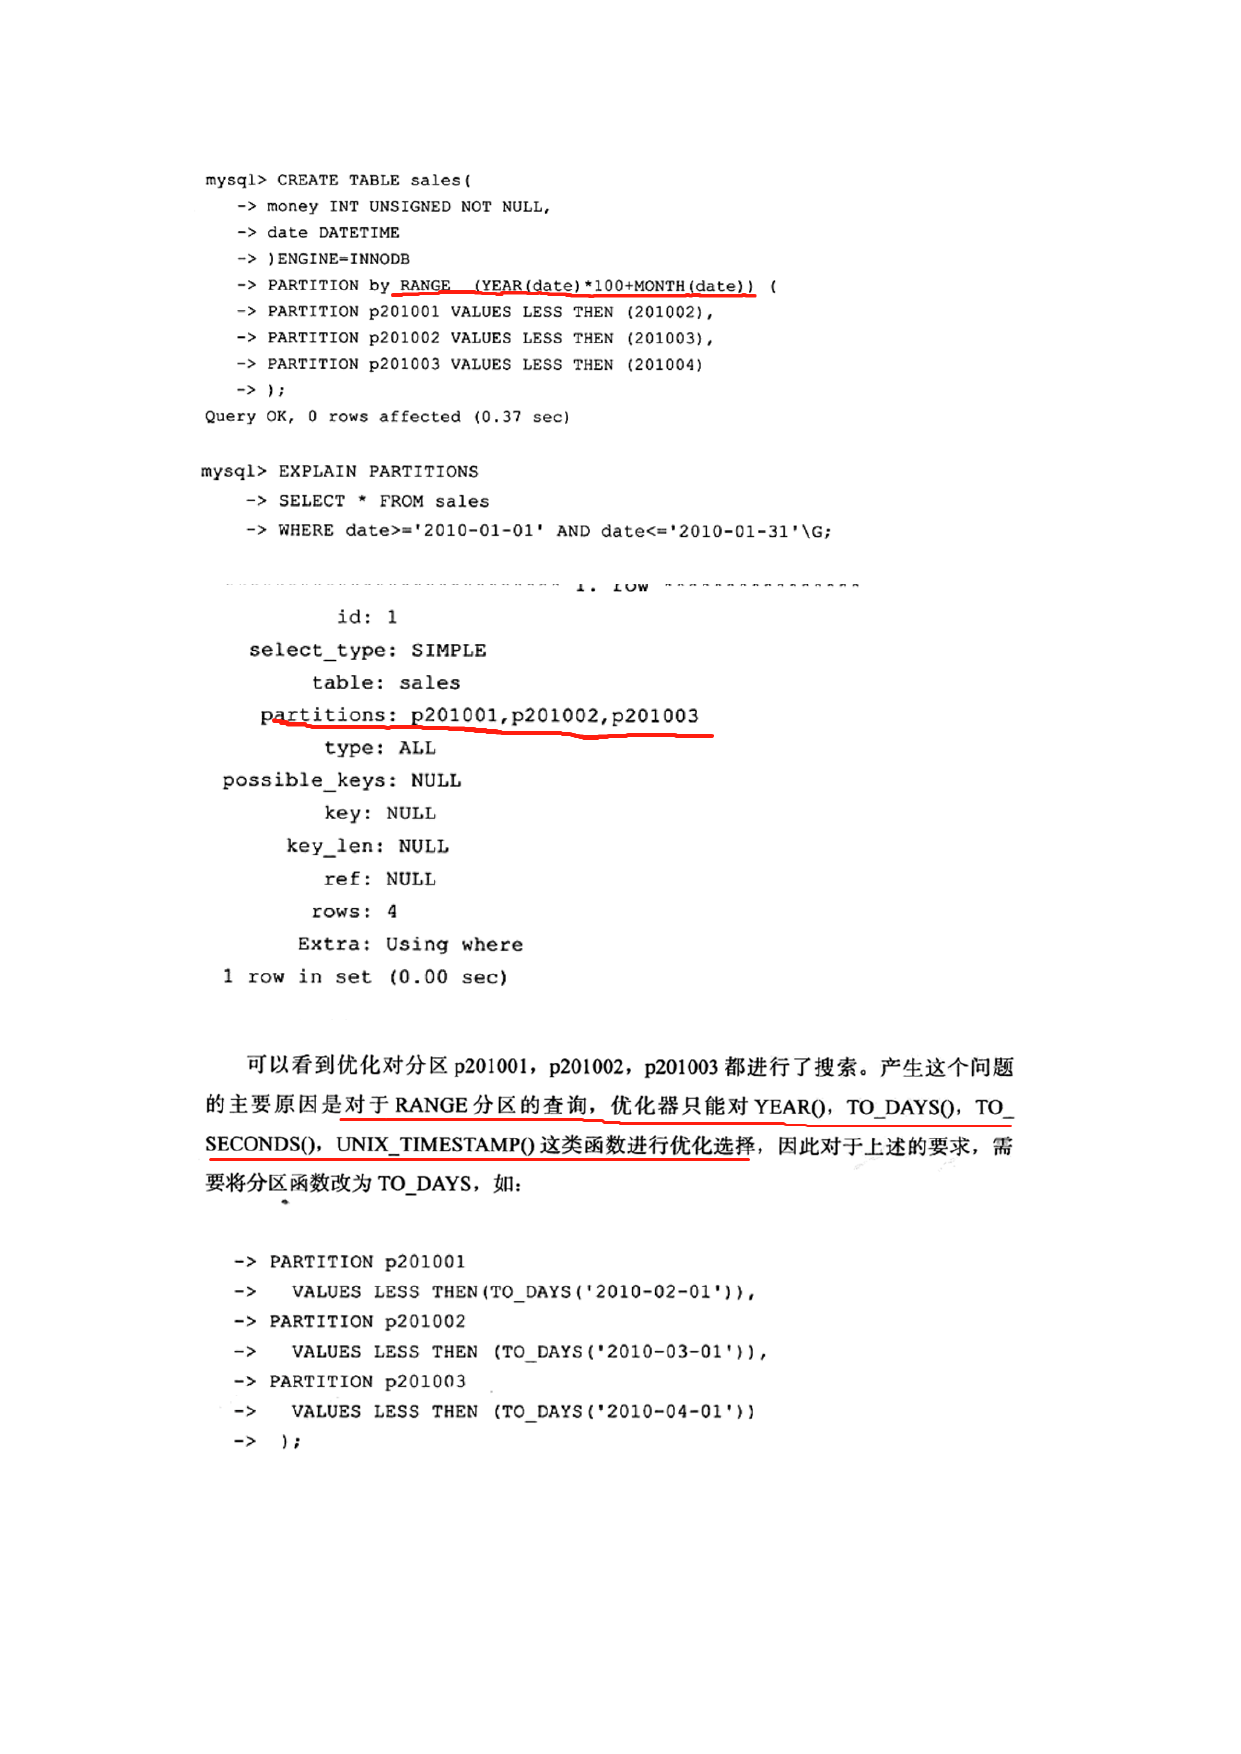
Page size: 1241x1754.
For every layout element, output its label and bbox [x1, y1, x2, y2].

picture [187, 584, 861, 1020]
picture [187, 1039, 1053, 1213]
picture [187, 162, 845, 434]
picture [187, 1234, 809, 1452]
picture [187, 454, 863, 549]
